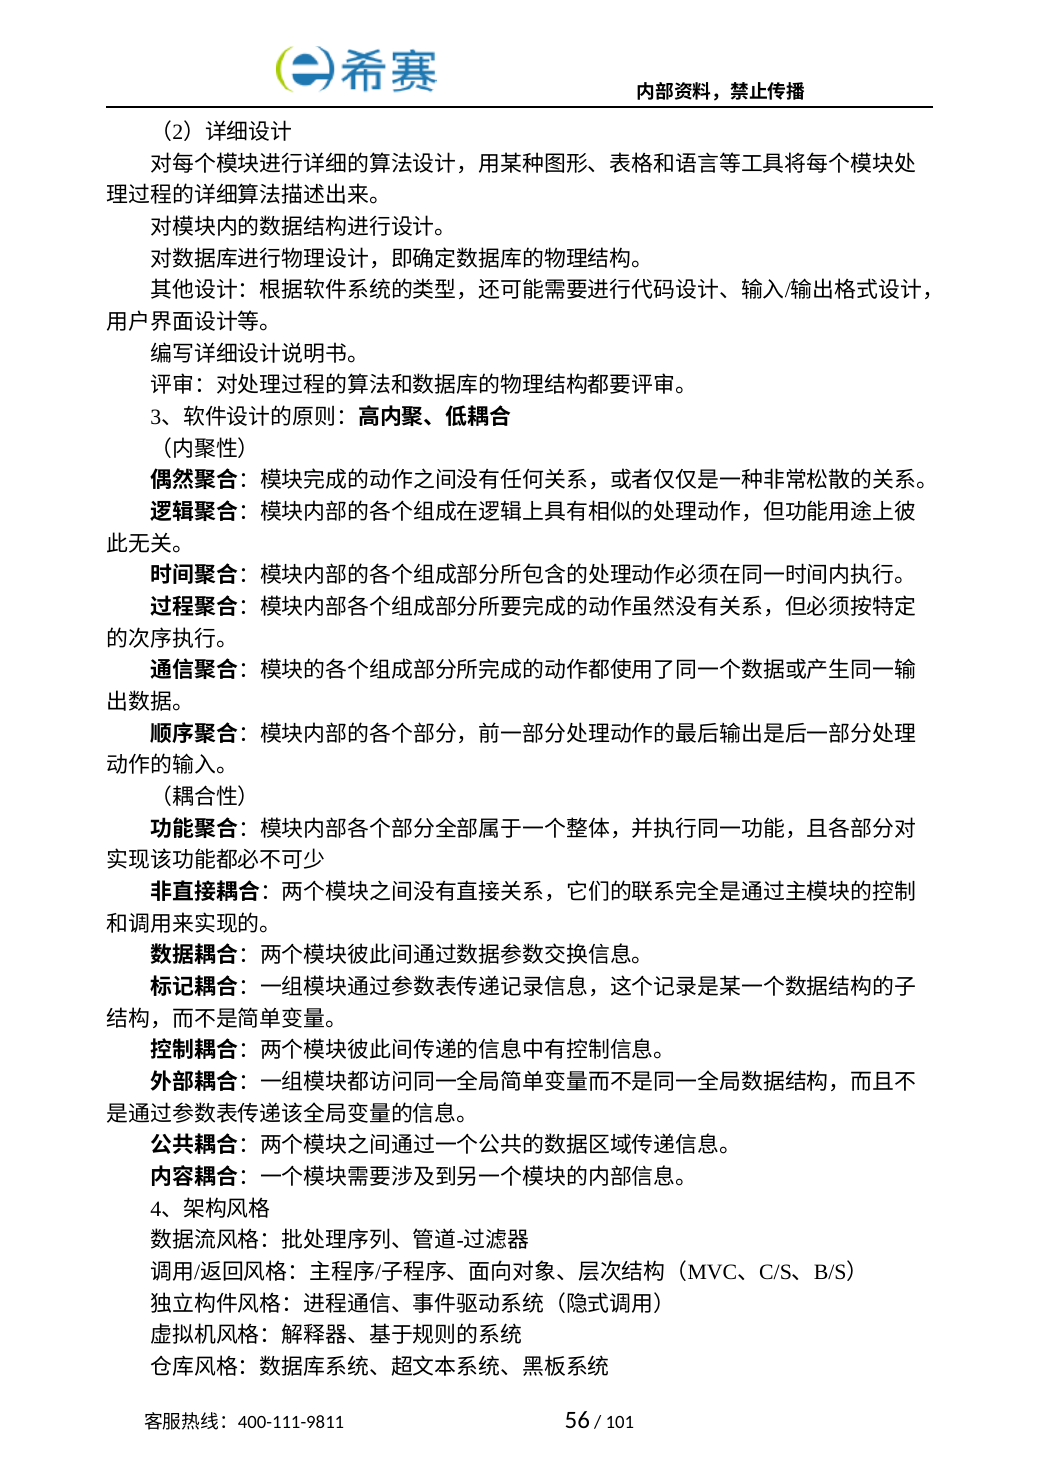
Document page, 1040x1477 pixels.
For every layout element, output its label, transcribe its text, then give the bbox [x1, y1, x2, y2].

text 虚拟机风格：解释器、基于规则的系统 [106, 1317, 933, 1349]
picture [276, 41, 438, 99]
text （2）详细设计 [106, 114, 933, 146]
text 逻辑聚合模块内部的各个组成在逻辑上具有相似的处理动作，但功能用途上彼此无关。 [106, 494, 933, 557]
text 内容耦合一个模块需要涉及到另一个模块的内部信息。 [106, 1159, 933, 1191]
text 数据耦合两个模块彼此间通过数据参数交换信息。 [106, 937, 933, 969]
text 顺序聚合模块内部的各个部分，前一部分处理动作的最后输出是后一部分处理动作的输入。 [106, 716, 933, 779]
text 编写详细设计说明书。 [106, 336, 933, 367]
text 控制耦合两个模块彼此间传递的信息中有控制信息。 [106, 1032, 933, 1064]
text 评审：对处理过程的算法和数据库的物理结构都要评审。 [106, 367, 933, 399]
text 对数据库进行物理设计，即确定数据库的物理结构。 [106, 241, 933, 272]
text 公共耦合两个模块之间通过一个公共的数据区域传递信息。 [106, 1127, 933, 1159]
text 通信聚合模块的各个组成部分所完成的动作都使用了同一个数据或产生同一输出数据。 [106, 652, 933, 716]
text 时间聚合模块内部的各个组成部分所包含的处理动作必须在同一时间内执行。 [106, 557, 933, 589]
text 标记耦合一组模块通过参数表传递记录信息，这个记录是某一个数据结构的子结构，而不是简单变量。 [106, 969, 933, 1032]
text 数据流风格：批处理序列、管道-过滤器 [106, 1222, 933, 1254]
text （耦合性） [106, 779, 933, 811]
text 调用/返回风格：主程序/子程序、面向对象、层次结构（MVC、C/S、B/S） [106, 1254, 933, 1286]
text 3、软件设计的原则：高内聚、低耦合 [106, 399, 933, 431]
text 偶然聚合模块完成的动作之间没有任何关系，或者仅仅是一种非常松散的关系。 [106, 462, 933, 494]
text 4、架构风格 [106, 1191, 933, 1222]
text 独立构件风格：进程通信、事件驱动系统（隐式调用） [106, 1286, 933, 1317]
text 非直接耦合两个模块之间没有直接关系，它们的联系完全是通过主模块的控制和调用来实现的。 [106, 874, 933, 937]
text 对每个模块进行详细的算法设计，用某种图形、表格和语言等工具将每个模块处理过程的详细算法描述出来。 [106, 146, 933, 209]
text 对模块内的数据结构进行设计。 [106, 209, 933, 241]
text 其他设计：根据软件系统的类型，还可能需要进行代码设计、输入/输出格式设计，用户界面设计等。 [106, 272, 933, 336]
text 过程聚合模块内部各个组成部分所要完成的动作虽然没有关系，但必须按特定的次序执行。 [106, 589, 933, 652]
text （内聚性） [106, 431, 933, 462]
text 功能聚合模块内部各个部分全部属于一个整体，并执行同一功能，且各部分对实现该功能都必不可少 [106, 811, 933, 874]
text 外部耦合一组模块都访问同一全局简单变量而不是同一全局数据结构，而且不是通过参数表传递该全局变量的信息。 [106, 1064, 933, 1127]
text 仓库风格：数据库系统、超文本系统、黑板系统 [106, 1349, 933, 1381]
